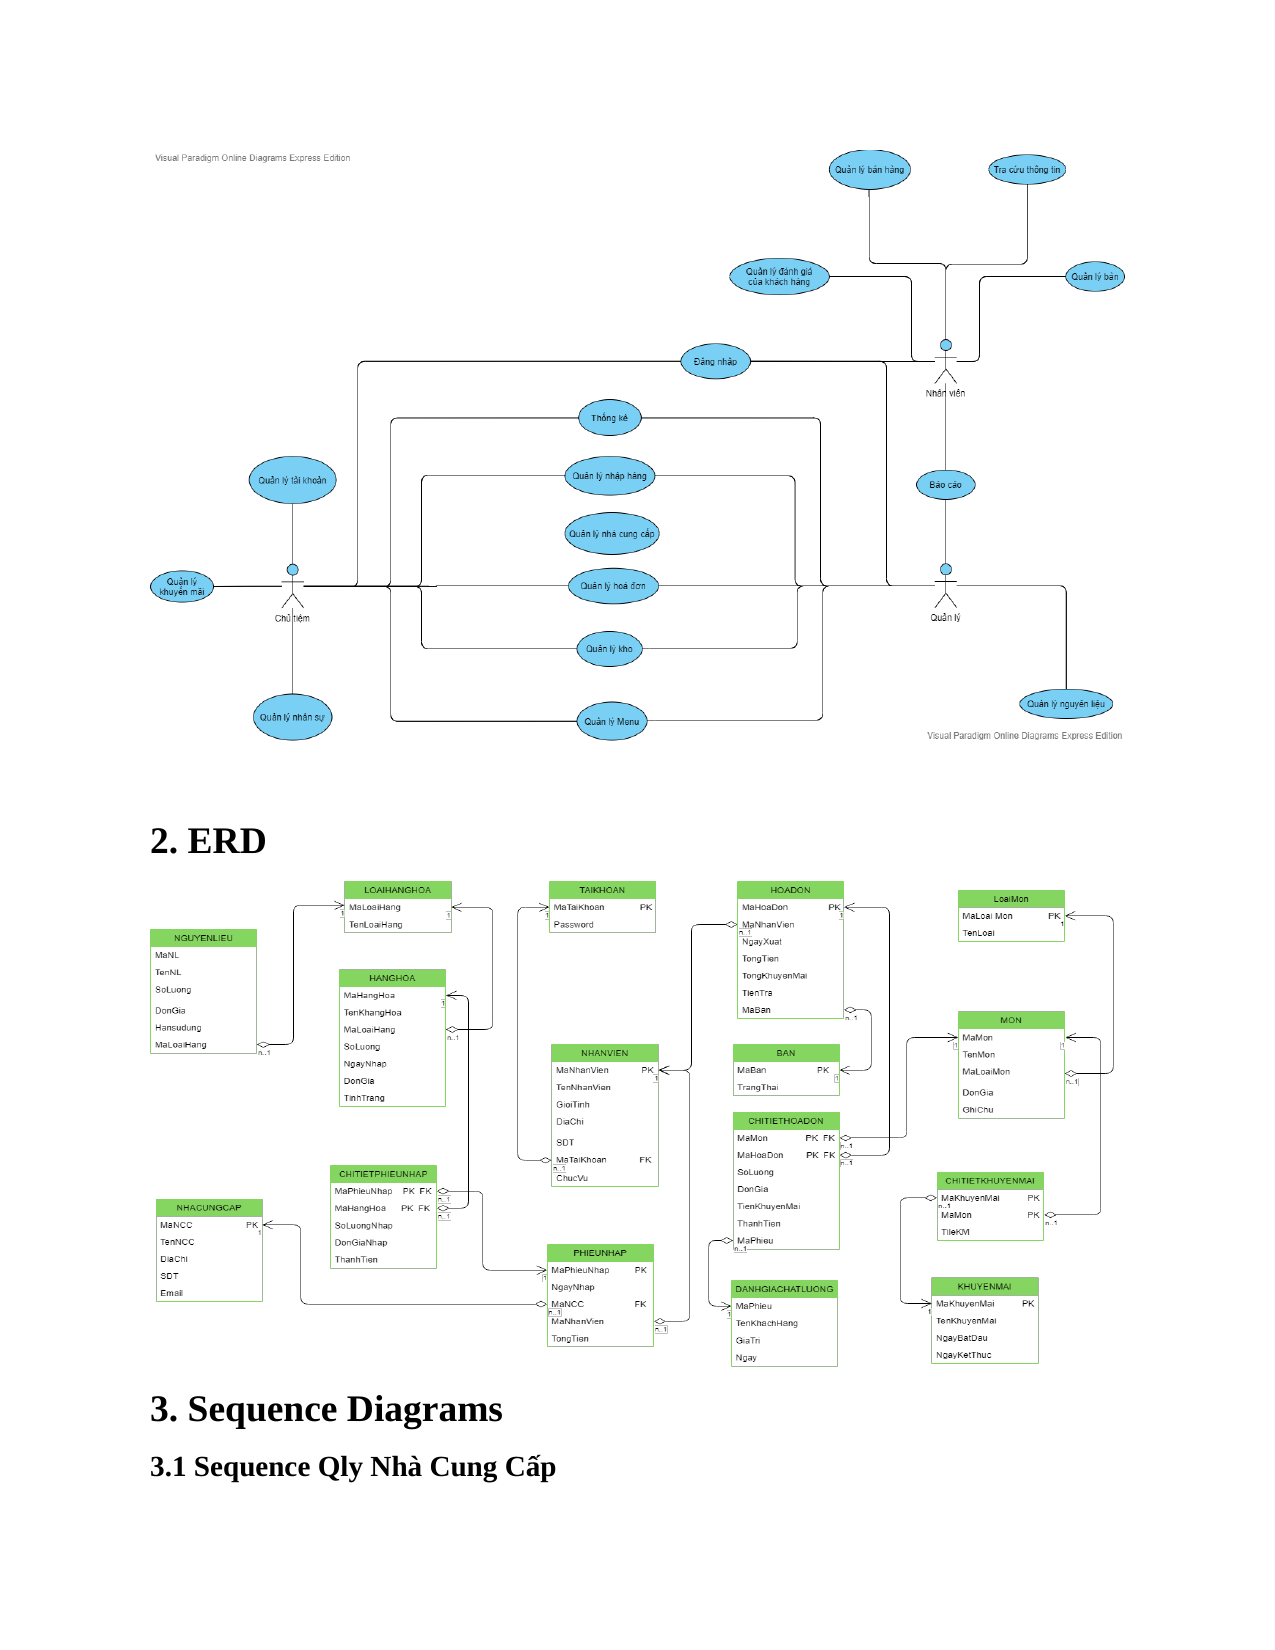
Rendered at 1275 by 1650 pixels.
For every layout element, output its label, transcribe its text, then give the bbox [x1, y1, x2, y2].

picture [150, 150, 1125, 742]
picture [150, 881, 1125, 1368]
text 3.1 Sequence Qly Nhà Cung Cấp [150, 1449, 1125, 1483]
text 3. Sequence Diagrams [150, 1386, 1125, 1429]
text 2. ERD [150, 818, 1125, 862]
